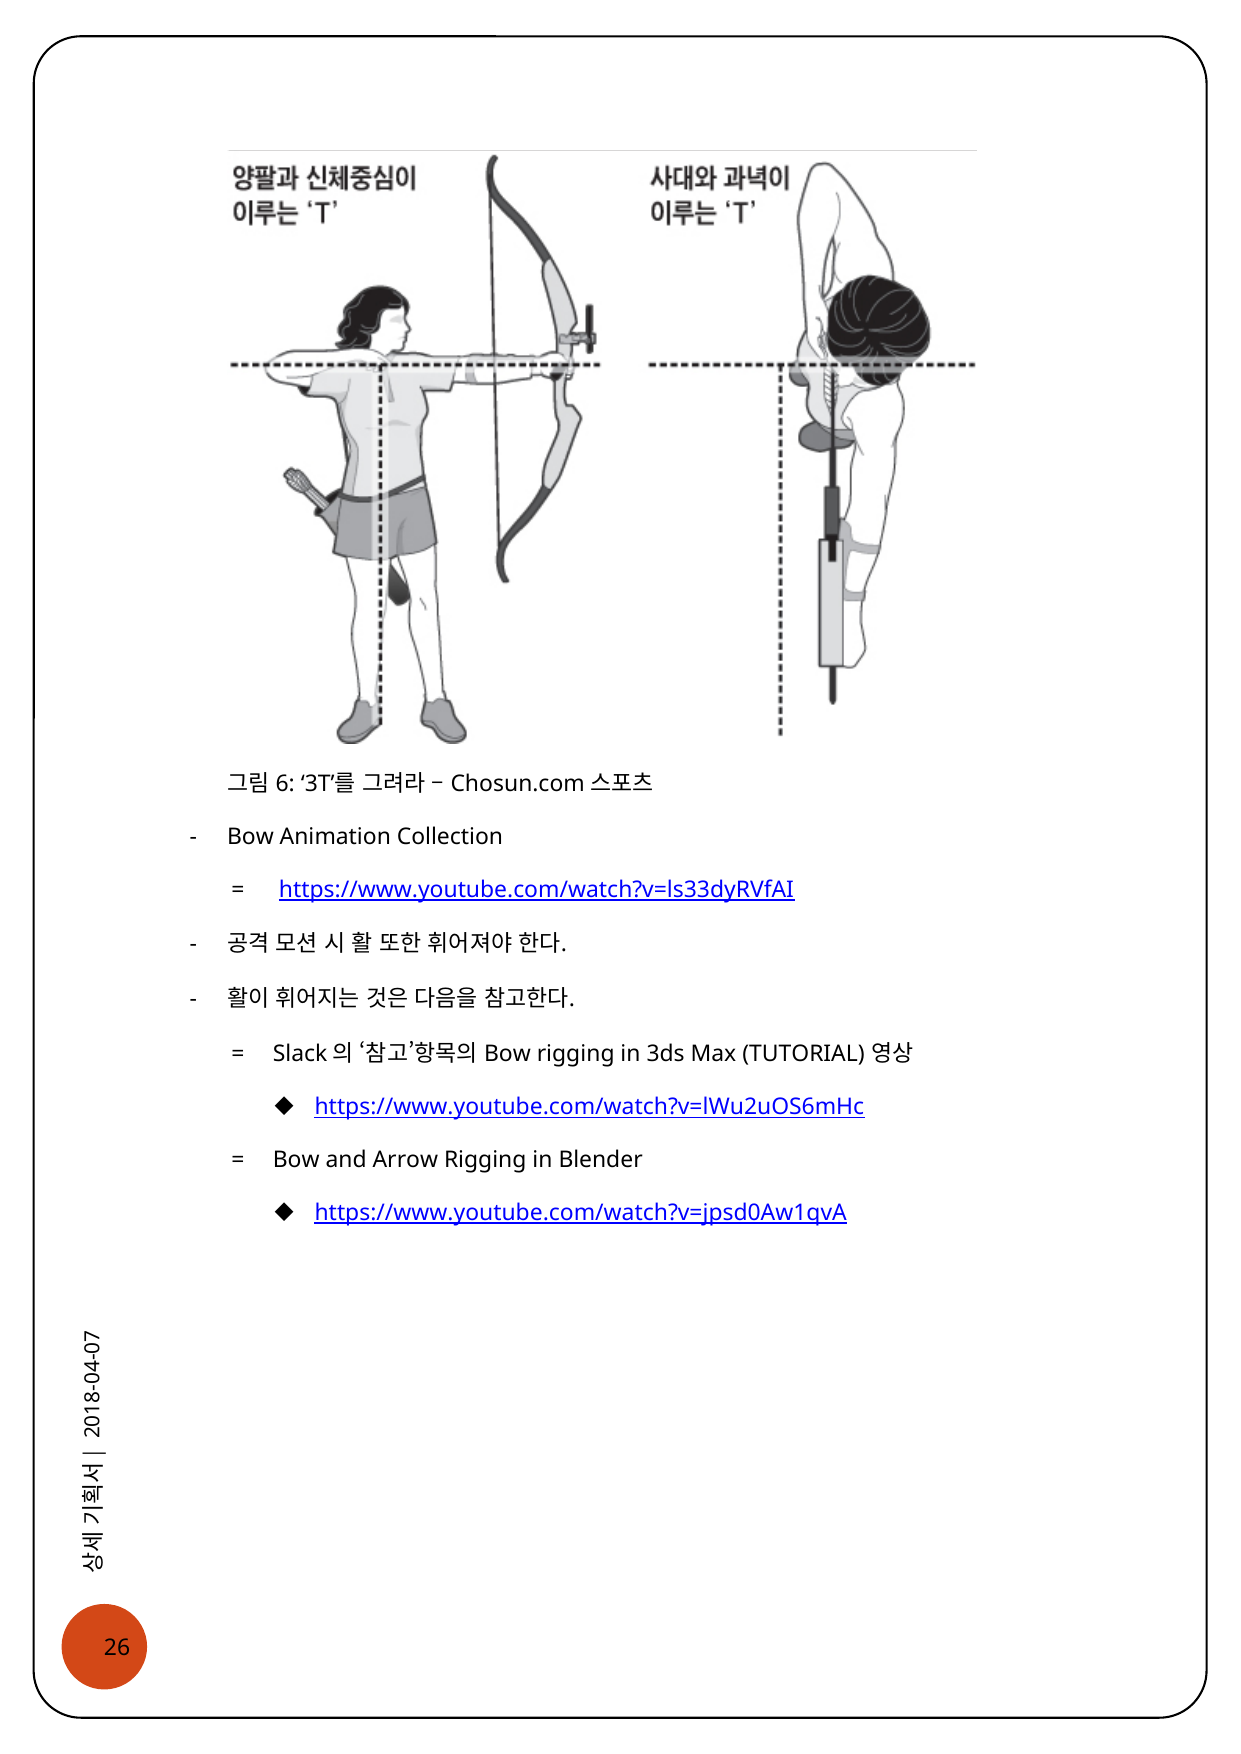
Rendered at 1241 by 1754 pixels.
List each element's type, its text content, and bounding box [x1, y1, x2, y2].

list Bow and Arrow Rigging in Blender [231, 1143, 1092, 1174]
picture [226, 150, 977, 744]
list https://www.youtube.com/watch?v=jpsd0Aw1qvA [273, 1196, 1092, 1227]
list https://www.youtube.com/watch?v=lWu2uOS6mHc [273, 1090, 1092, 1122]
list 공격 모션 시 활 또한 휘어져야 한다. [189, 925, 1092, 959]
list 활이 휘어지는 것은 다음을 참고한다. [189, 980, 1092, 1014]
list Bow Animation Collection [189, 820, 1092, 851]
list https://www.youtube.com/watch?v=ls33dyRVfAI [231, 873, 1092, 904]
list 그림 6: ‘3T’를 그려라 – Chosun.com 스포츠 [227, 765, 1092, 798]
list Slack의 ‘참고’항목의 Bow rigging in 3ds Max (TUTORIAL) 영상 [231, 1035, 1092, 1069]
